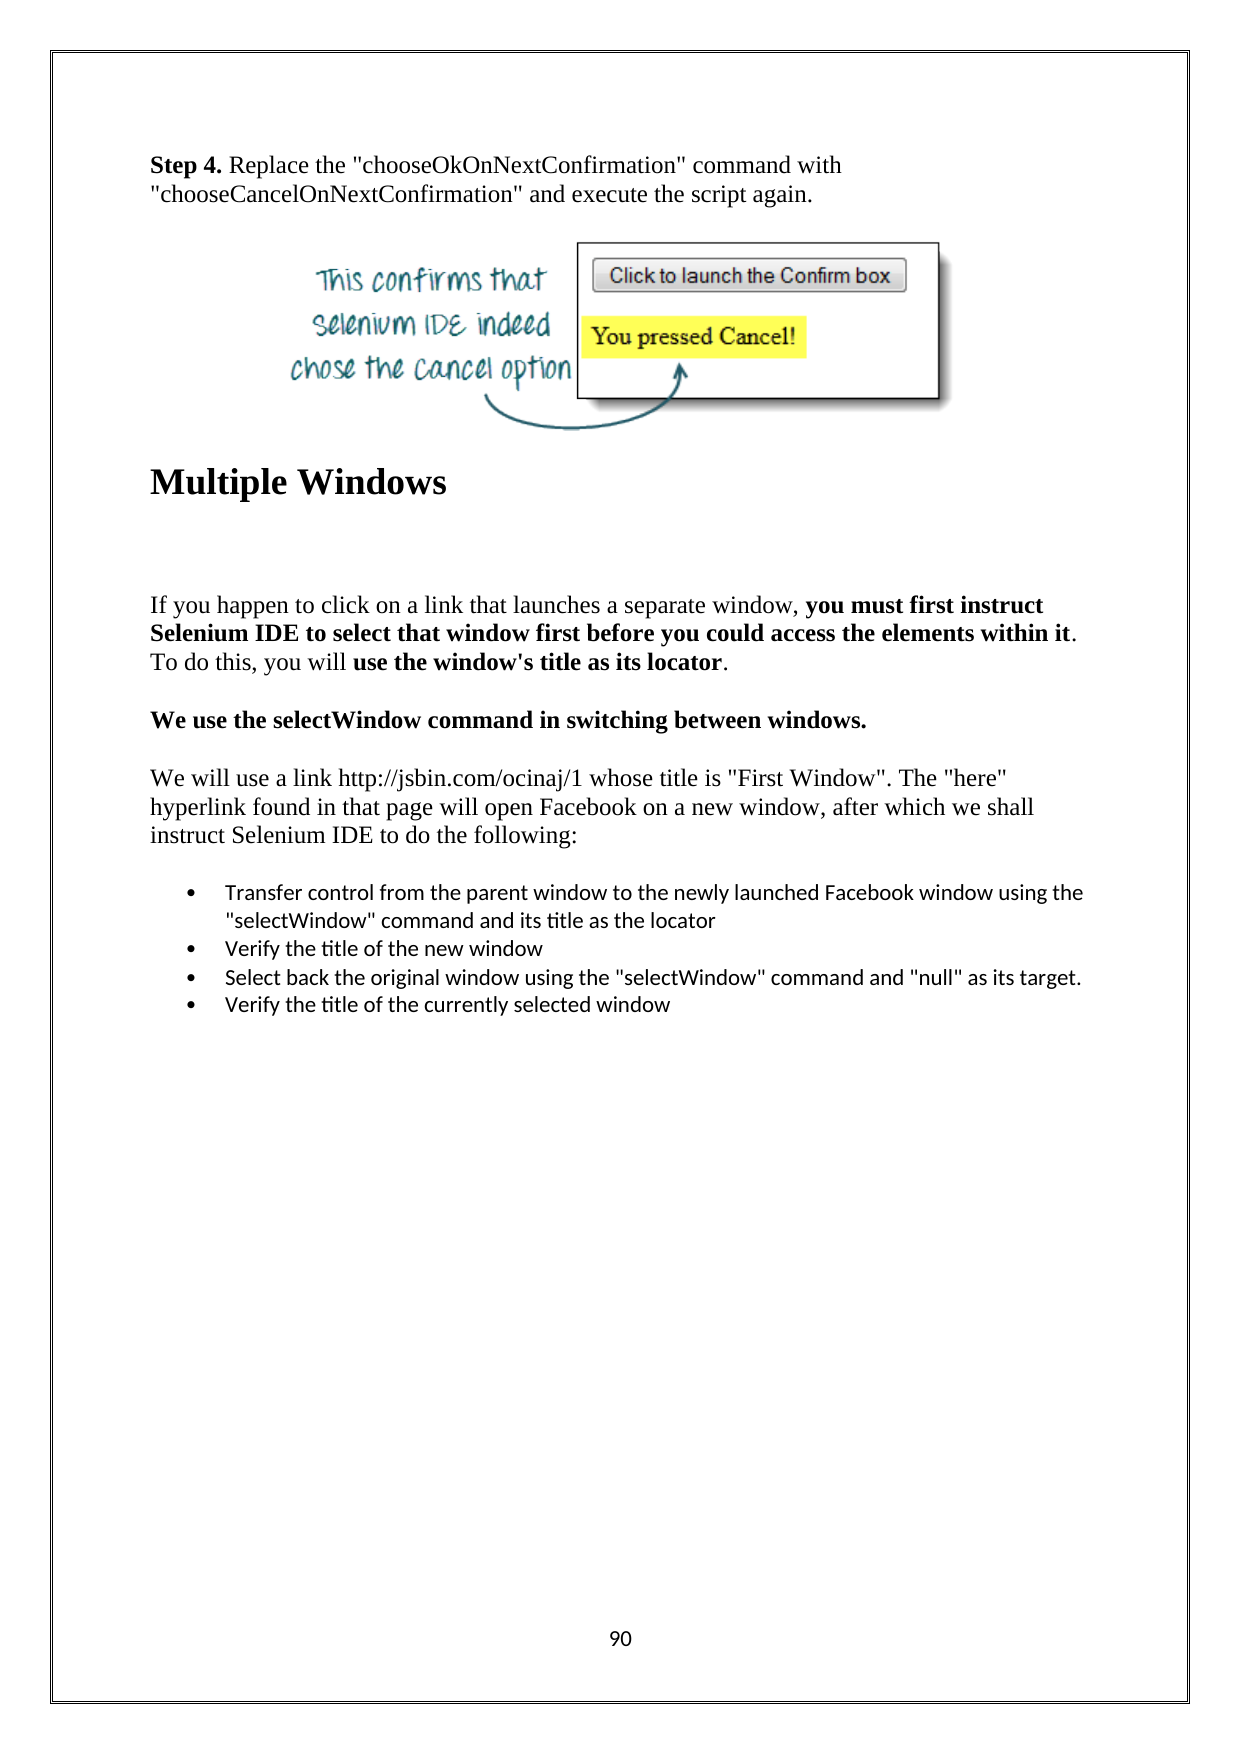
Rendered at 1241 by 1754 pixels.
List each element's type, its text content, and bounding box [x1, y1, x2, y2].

list Select back the original window using the "selectWindow" command and "null" as its target. [187, 963, 1090, 991]
list Verify the title of the new window [187, 934, 1090, 963]
text We use the selectWindow command in switching between windows. [150, 705, 1090, 734]
text If you happen to click on a link that launches a separate window, you must first instruct Selenium IDE to select that window first before you could access the elements within it. To do this, you will use the window's title as its locator. [150, 590, 1090, 676]
picture [286, 236, 954, 431]
list Transfer control from the parent window to the newly launched Facebook window using the "selectWindow" command and its title as the locator [187, 878, 1090, 934]
text Step 4. Replace the "chooseOkOnNextConfirmation" command with "chooseCancelOnNextConfirmation" and execute the script again. [150, 150, 1090, 207]
list Verify the title of the currently selected window [187, 991, 1090, 1019]
subtitle Multiple Windows [150, 459, 1090, 503]
text We will use a link http://jsbin.com/ocinaj/1 whose title is "First Window". The "here" hyperlink found in that page will open Facebook on a new window, after which we shall instruct Selenium IDE to do the following: [150, 763, 1090, 849]
